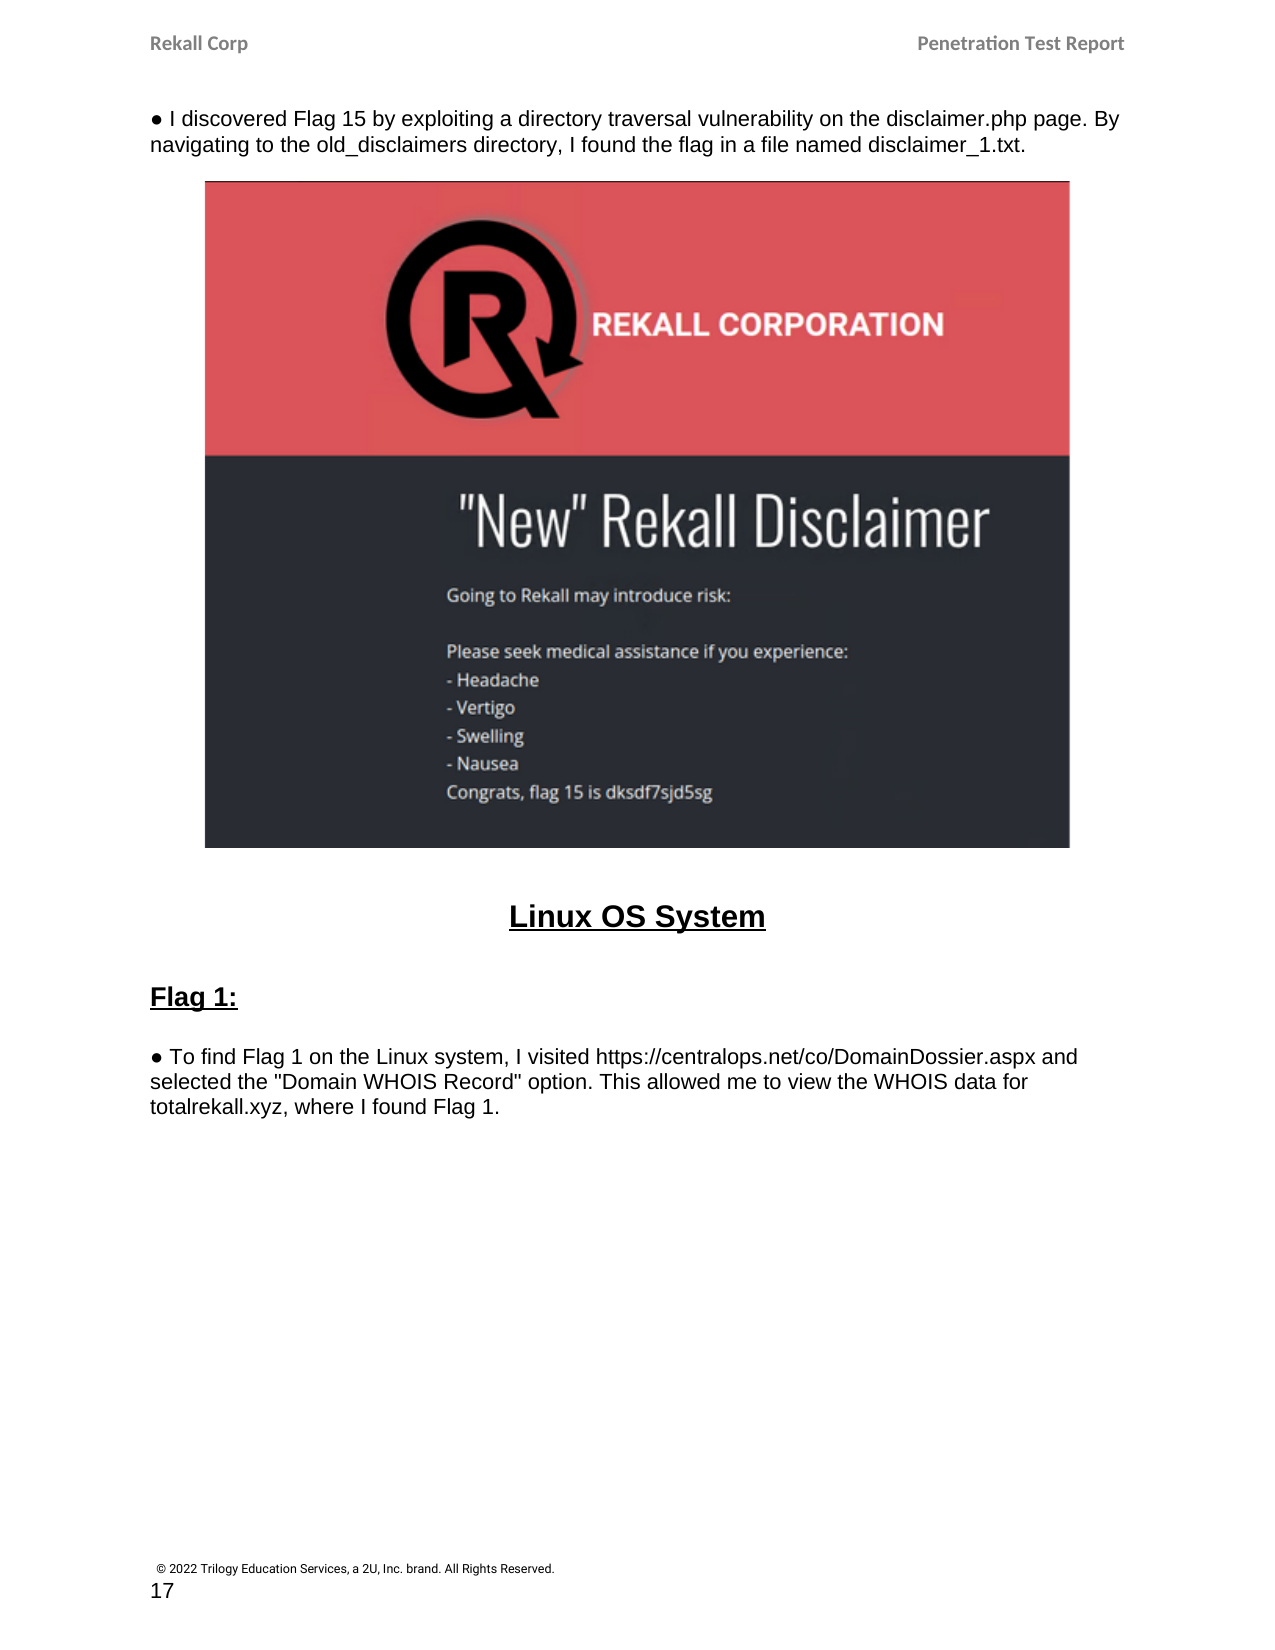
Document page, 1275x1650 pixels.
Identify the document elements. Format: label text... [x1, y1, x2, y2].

text Linux OS System [150, 898, 1125, 934]
text ● To find Flag 1 on the Linux system, I visited https://centralops.net/co/DomainDossier.aspx and selected the "Domain WHOIS Record" option. This allowed me to view the WHOIS data for totalrekall.xyz, where I found Flag 1. [150, 1044, 1125, 1119]
text Flag 1: [150, 981, 1125, 1012]
text ● I discovered Flag 15 by exploiting a directory traversal vulnerability on the disclaimer.php page. By navigating to the old_disclaimers directory, I found the flag in a file named disclaimer_1.txt. [150, 106, 1125, 157]
picture [204, 181, 1071, 848]
